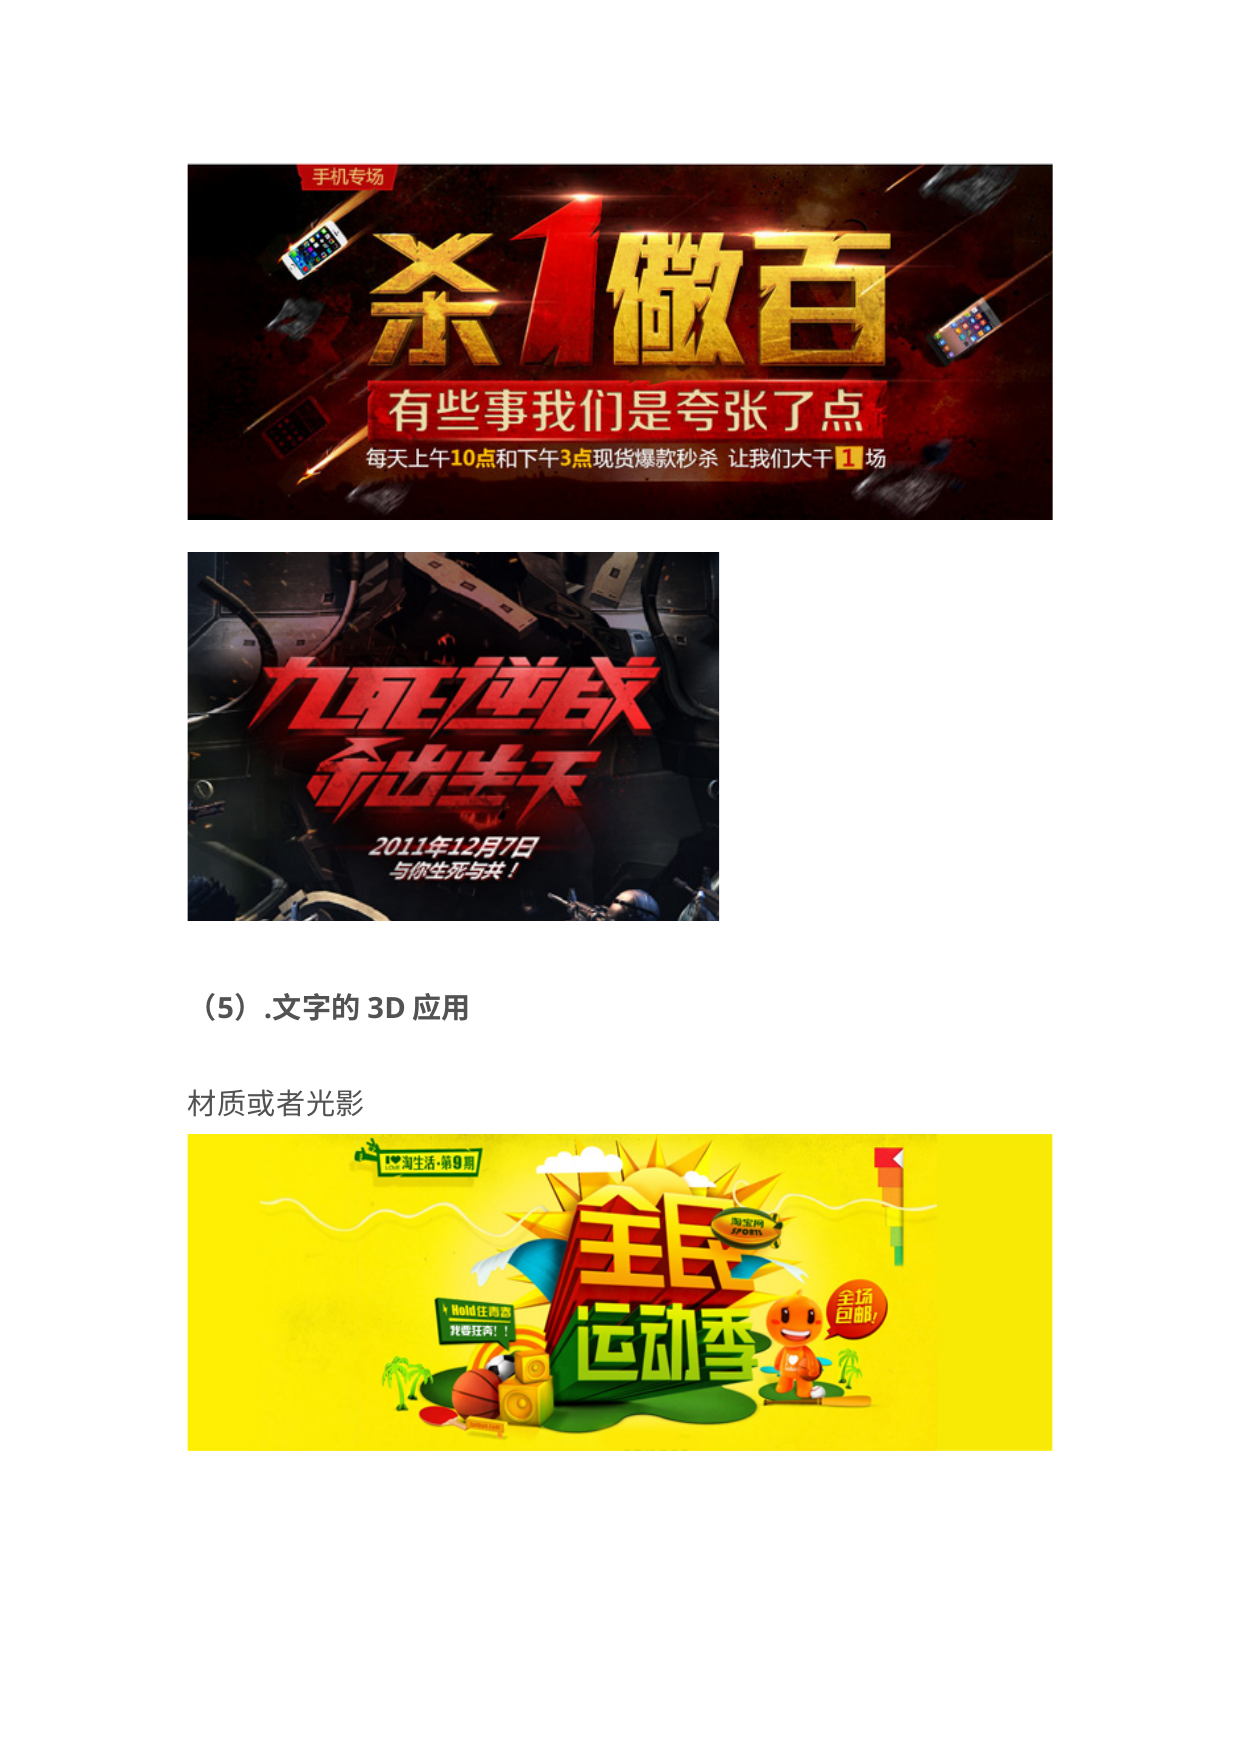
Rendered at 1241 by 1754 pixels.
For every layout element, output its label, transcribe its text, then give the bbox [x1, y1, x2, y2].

picture [187, 552, 720, 921]
picture [187, 162, 1053, 520]
text （5）.文字的3D应用 [187, 973, 1053, 1038]
text 材质或者光影 [187, 1069, 1053, 1134]
picture [187, 1134, 1053, 1451]
